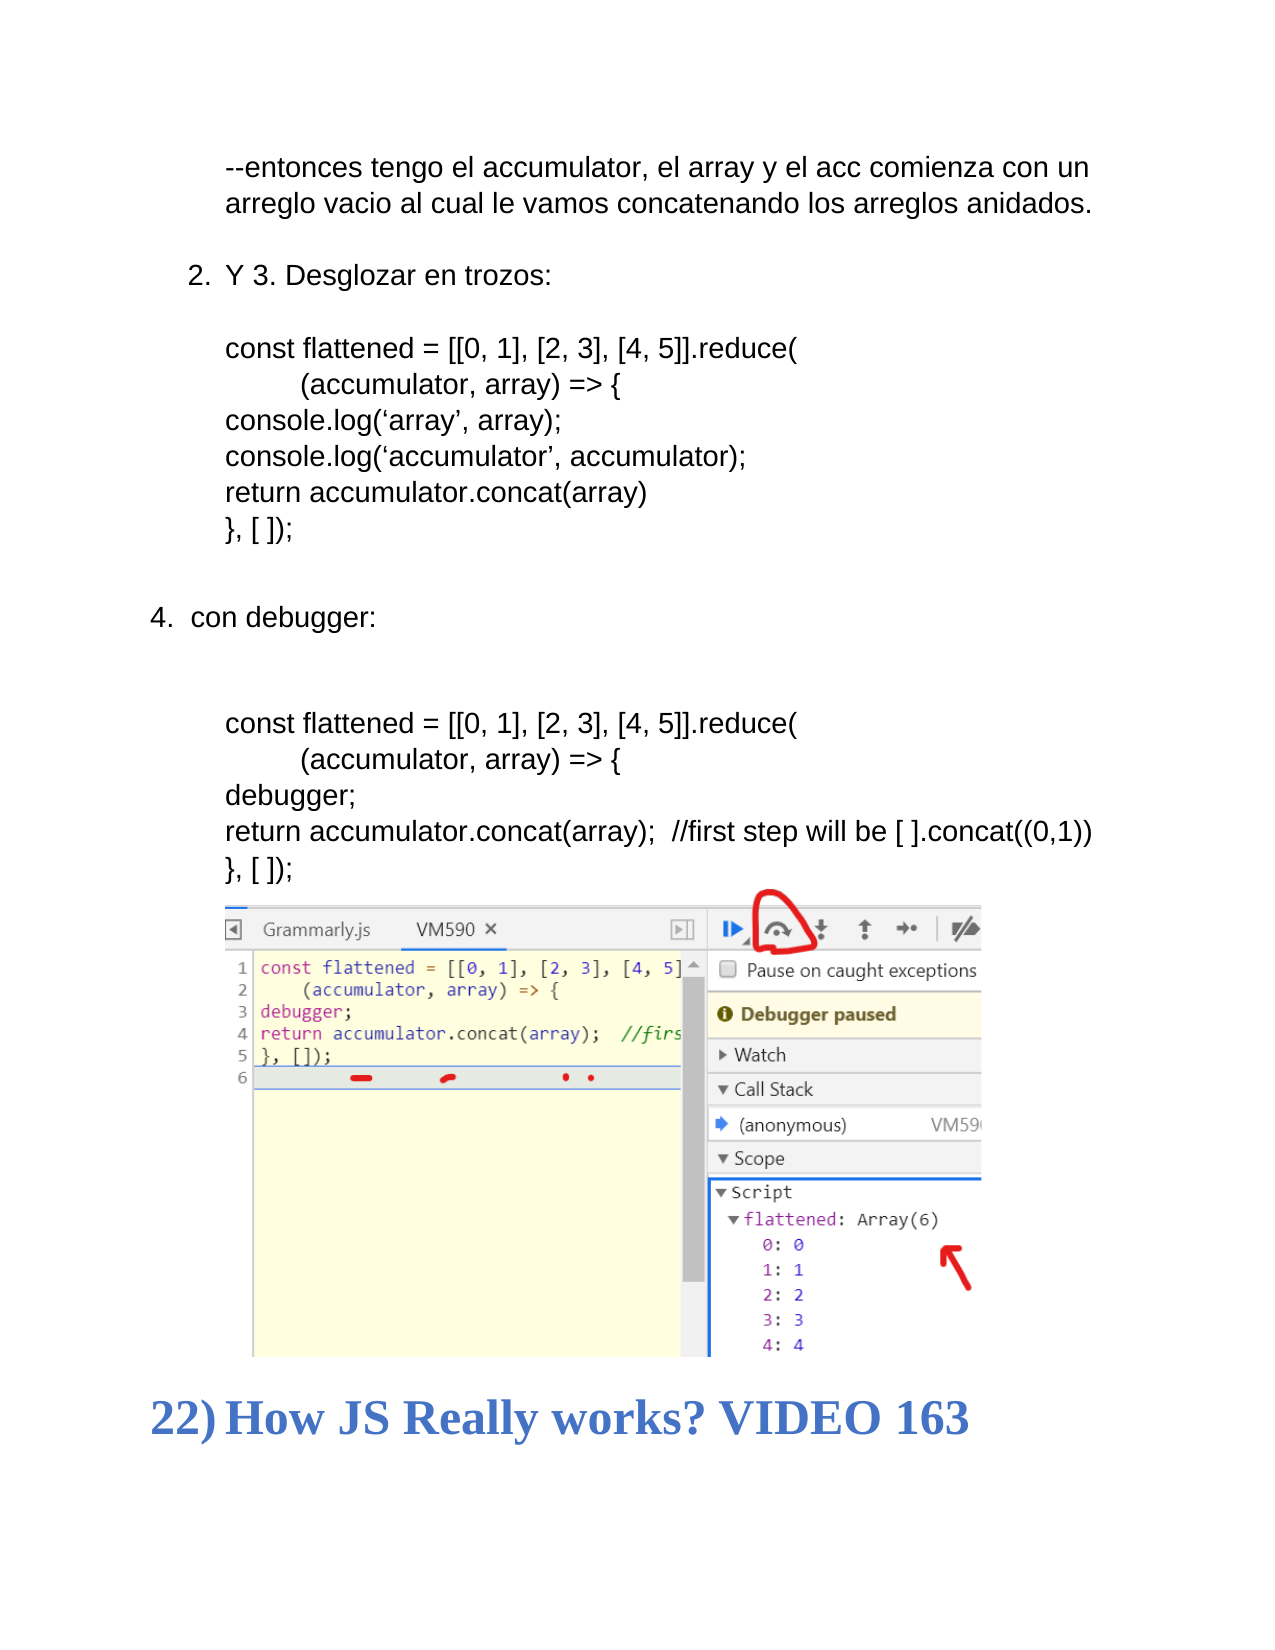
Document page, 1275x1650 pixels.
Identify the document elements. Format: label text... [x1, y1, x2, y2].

list }, [ ]); [225, 511, 1125, 545]
list return accumulator.concat(array) [225, 475, 1125, 509]
list console.log(‘array’, array); [225, 403, 1125, 437]
list return accumulator.concat(array); //first step will be [ ].concat((0,1)) [225, 814, 1125, 848]
list }, [ ]); [225, 851, 1125, 884]
text 4. con debugger: [150, 600, 1125, 634]
list --entonces tengo el accumulator, el array y el acc comienza con un arreglo vacio al cual le vamos concatenando los arreglos anidados. [225, 150, 1125, 220]
list console.log(‘accumulator’, accumulator); [225, 439, 1125, 473]
picture [225, 886, 982, 1357]
list const flattened = [[0, 1], [2, 3], [4, 5]].reduce( [225, 331, 1125, 364]
list Y 3. Desglozar en trozos: [187, 258, 1125, 292]
list (accumulator, array) => { [225, 742, 1125, 776]
list const flattened = [[0, 1], [2, 3], [4, 5]].reduce( [225, 706, 1125, 739]
subtitle How JS Really works? VIDEO 163 [150, 1388, 1125, 1445]
list debugger; [225, 778, 1125, 812]
list (accumulator, array) => { [225, 367, 1125, 400]
